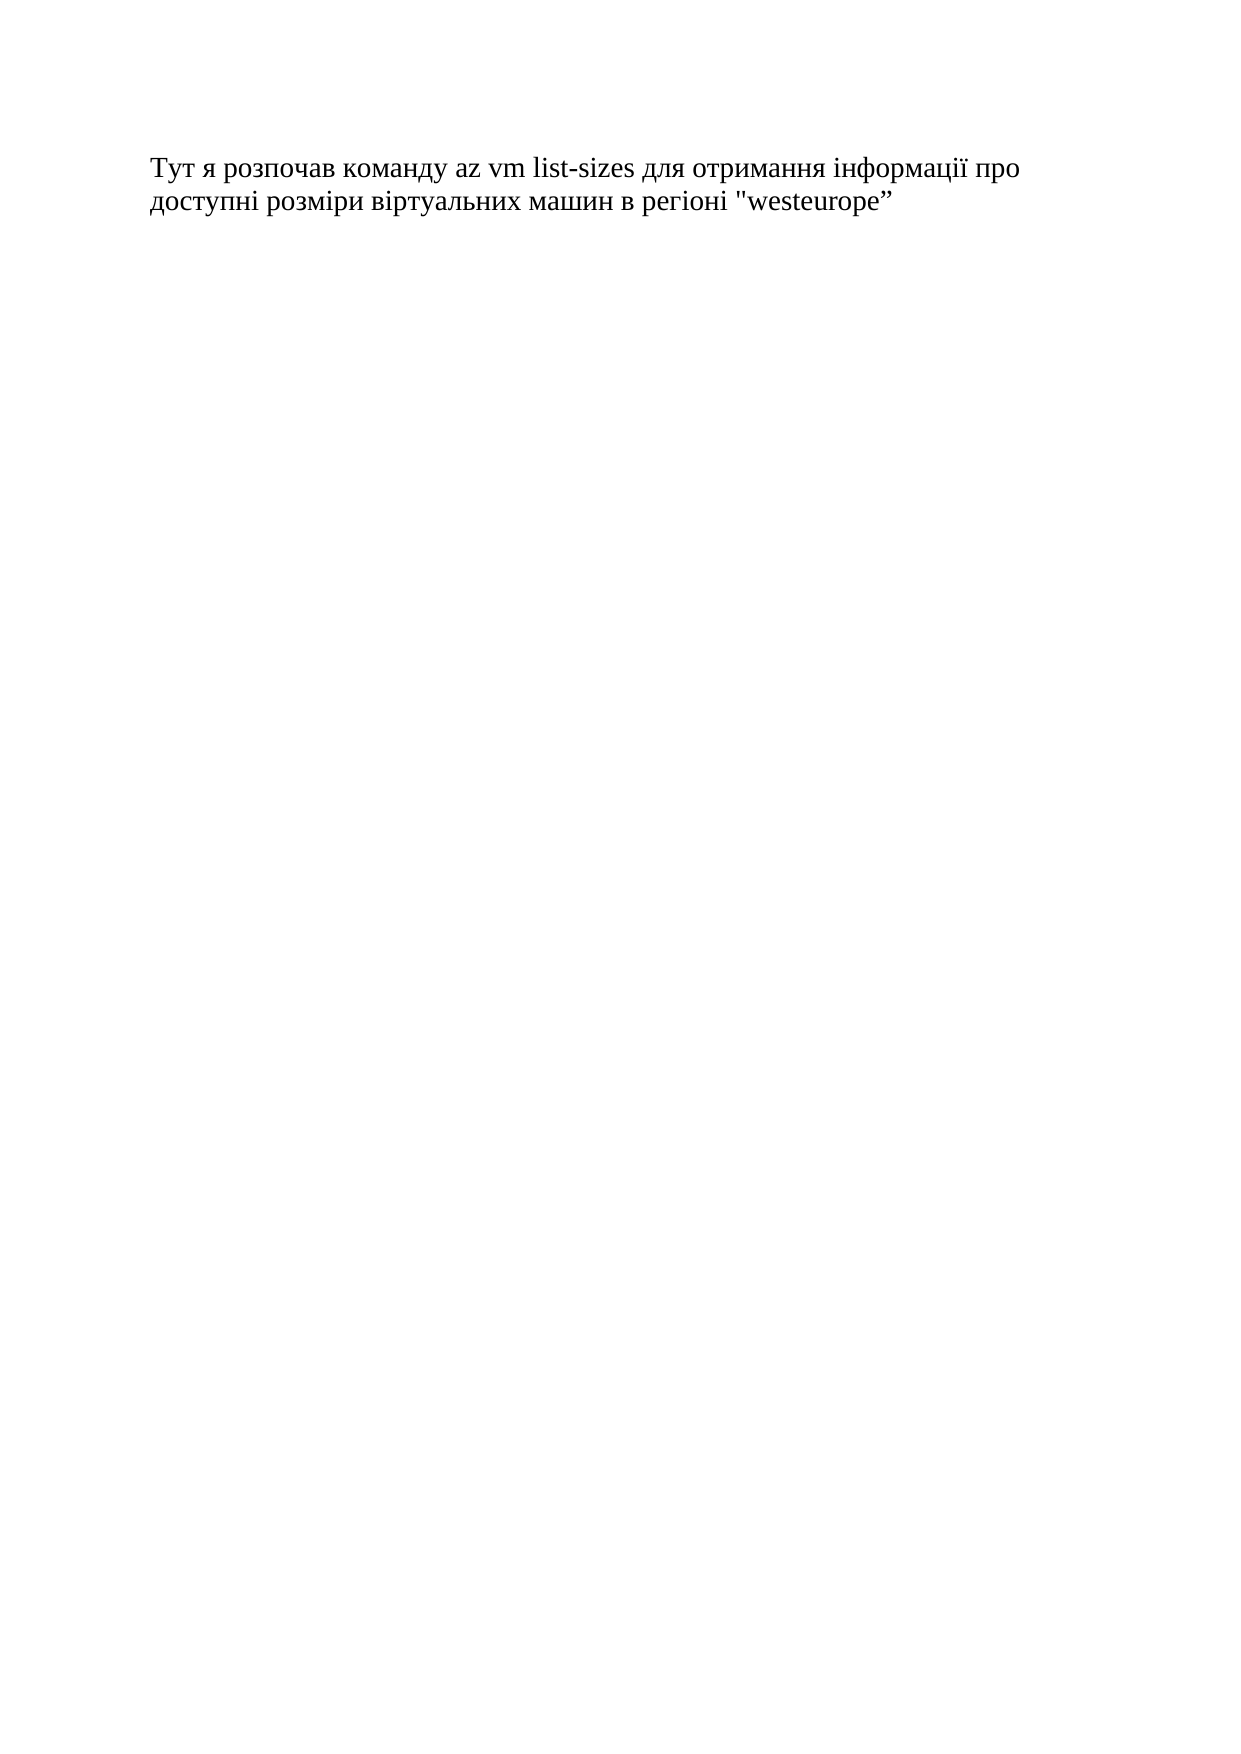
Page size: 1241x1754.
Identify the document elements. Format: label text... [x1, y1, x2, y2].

text Тут я розпочав команду az vm list-sizes для отримання інформації про доступні розміри віртуальних машин в регіоні "westeurope” [150, 150, 1090, 217]
